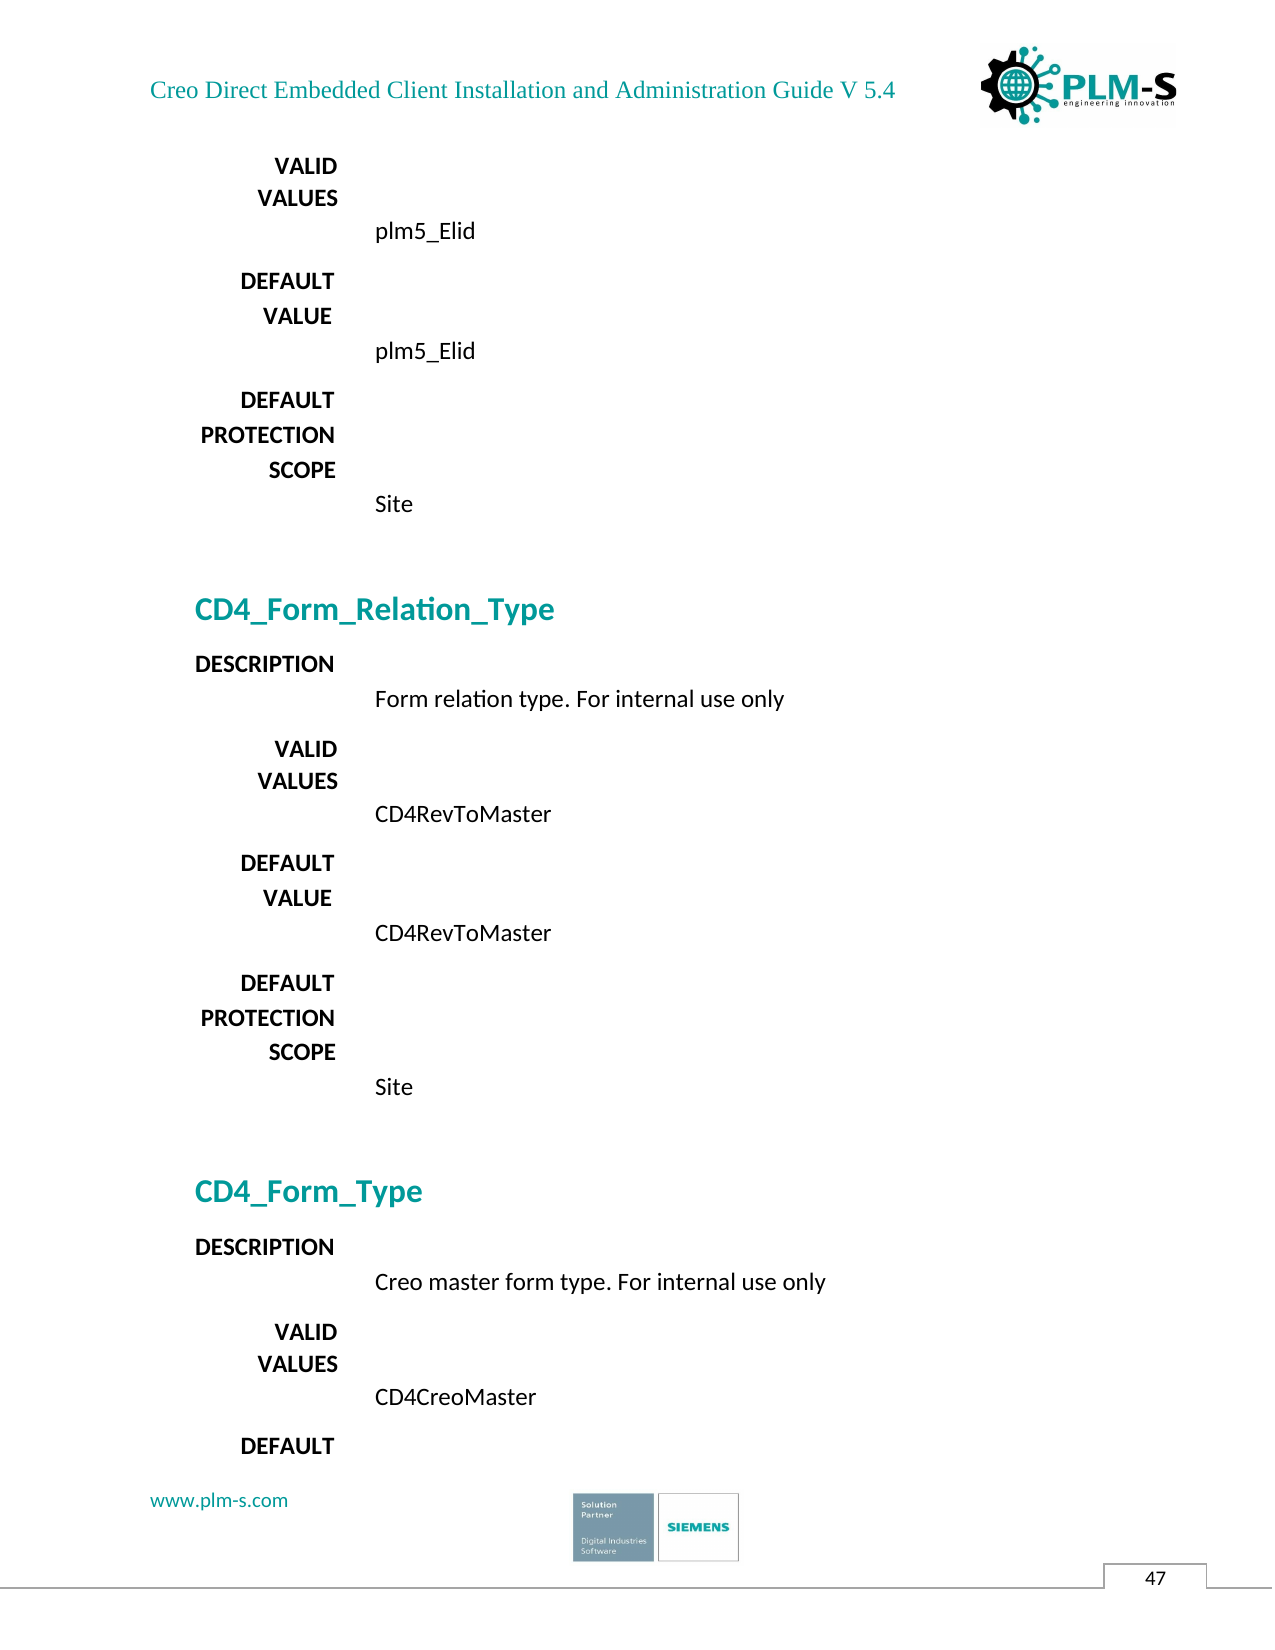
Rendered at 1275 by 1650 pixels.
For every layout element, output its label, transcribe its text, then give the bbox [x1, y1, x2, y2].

text Form relation type. For internal use only [345, 683, 1125, 714]
picture [980, 43, 1177, 128]
text VALUES [195, 183, 1125, 213]
text CD4CreoMaster [345, 1381, 1125, 1411]
text DEFAULT [195, 1430, 1125, 1461]
text VALUES [195, 1348, 1125, 1379]
text Creo master form type. For internal use only [345, 1266, 1125, 1297]
text DEFAULT [195, 967, 1125, 998]
text DEFAULT [195, 848, 1125, 878]
text VALID [195, 733, 1125, 763]
text VALUE [195, 883, 1125, 913]
text CD4_Form_Relation_Type [195, 588, 1125, 628]
text VALUE [195, 300, 1125, 330]
text CD4RevToMaster [345, 798, 1125, 828]
text SCOPE [195, 1037, 1125, 1067]
text DESCRIPTION [195, 1231, 1125, 1262]
text plm5_Elid [345, 215, 1125, 246]
text VALUES [195, 765, 1125, 796]
text Site [345, 488, 1125, 519]
text DEFAULT [195, 265, 1125, 295]
text CD4_Form_Type [195, 1170, 1125, 1211]
text PROTECTION [195, 1002, 1125, 1032]
text DEFAULT [195, 384, 1125, 415]
text SCOPE [195, 454, 1125, 484]
text VALID [195, 1316, 1125, 1346]
text DESCRIPTION [195, 648, 1125, 679]
text plm5_Elid [345, 335, 1125, 365]
text VALID [195, 150, 1125, 181]
text PROTECTION [195, 419, 1125, 449]
text CD4RevToMaster [345, 918, 1125, 948]
text Site [345, 1071, 1125, 1102]
